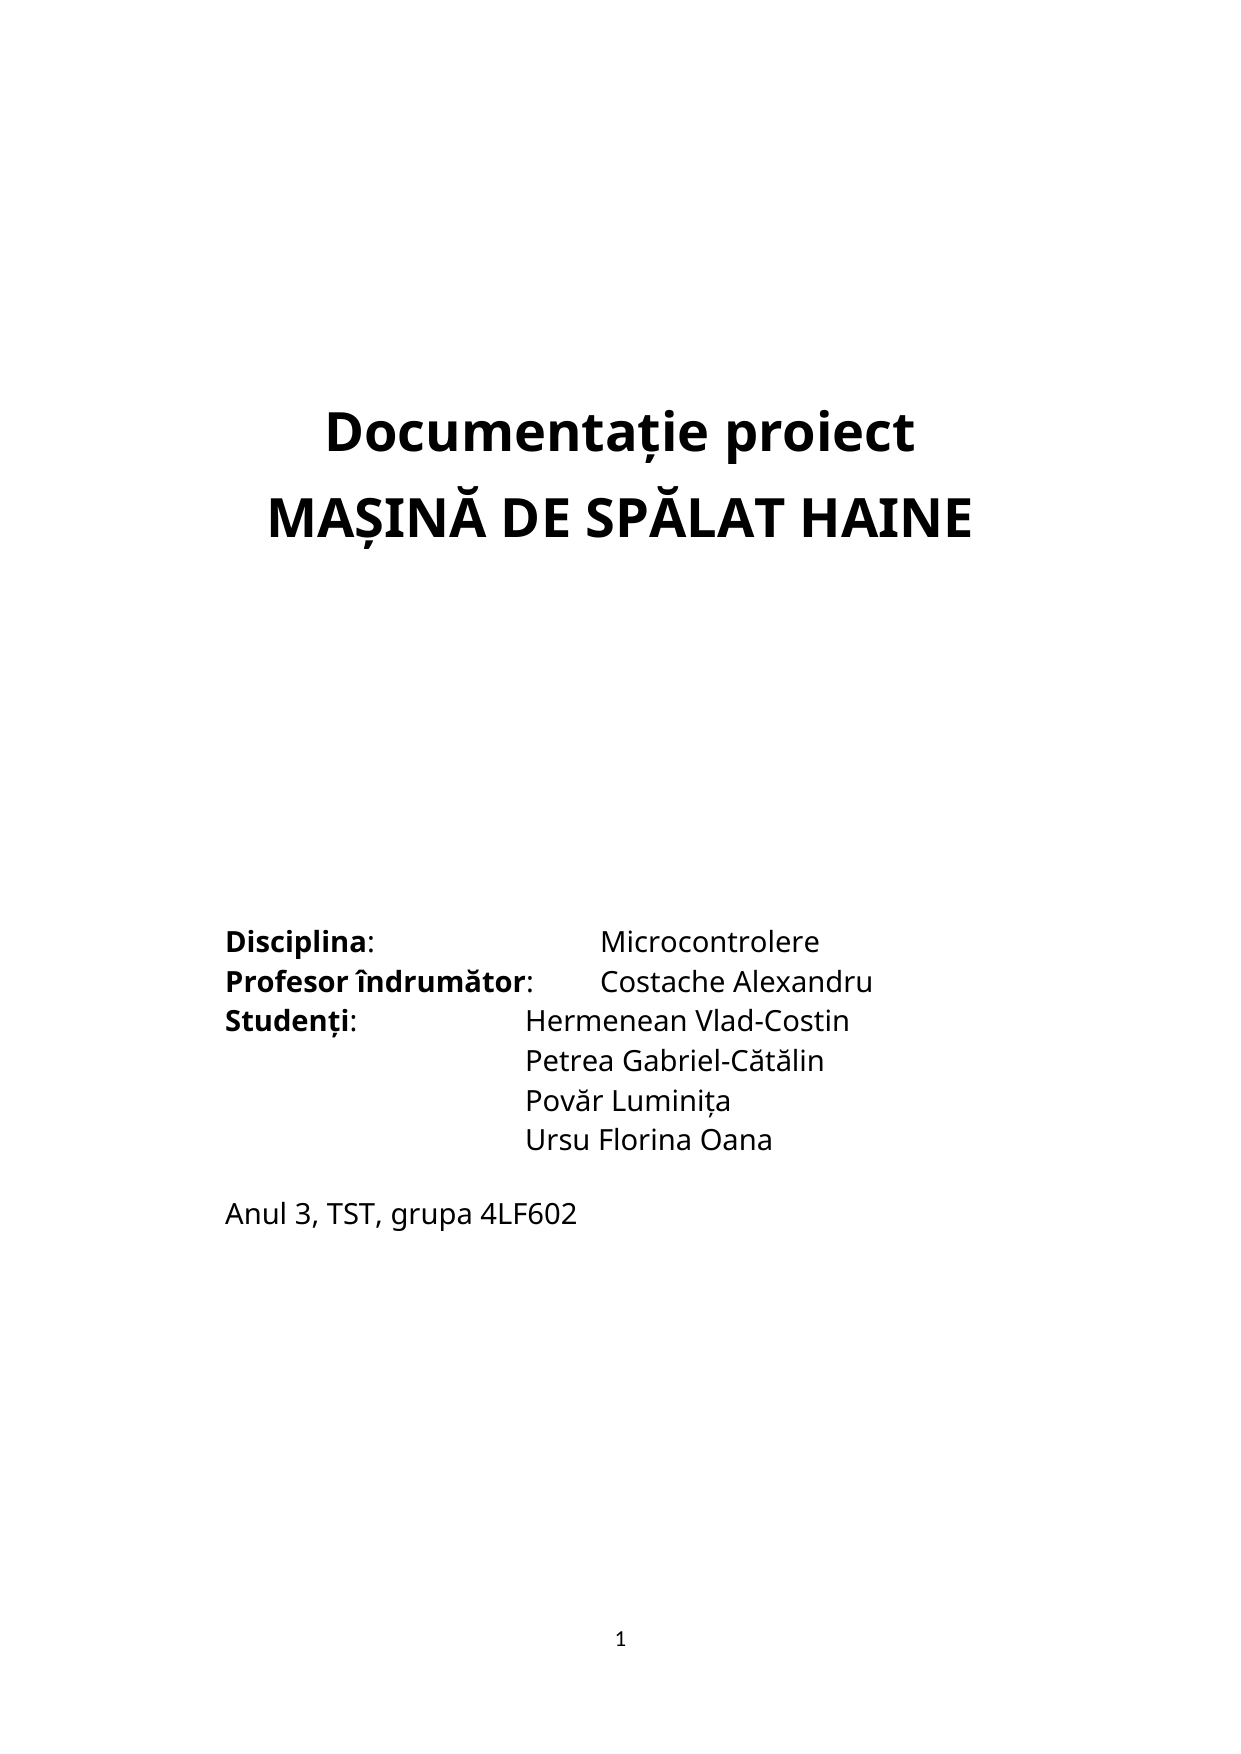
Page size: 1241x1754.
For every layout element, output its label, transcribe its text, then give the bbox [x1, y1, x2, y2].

text Disciplina: Microcontrolere [225, 921, 1090, 961]
text Anul 3, TST, grupa 4LF602 [225, 1193, 1090, 1233]
text Studenți: Hermenean Vlad-Costin [225, 1001, 1090, 1040]
text Povăr Luminița [450, 1080, 1090, 1119]
text Documentație proiect [150, 394, 1090, 467]
text Profesor îndrumător: Costache Alexandru [225, 961, 1090, 1001]
text Petrea Gabriel-Cătălin [450, 1040, 1090, 1080]
text Ursu Florina Oana [450, 1119, 1090, 1159]
text MAȘINĂ DE SPĂLAT HAINE [150, 480, 1090, 554]
